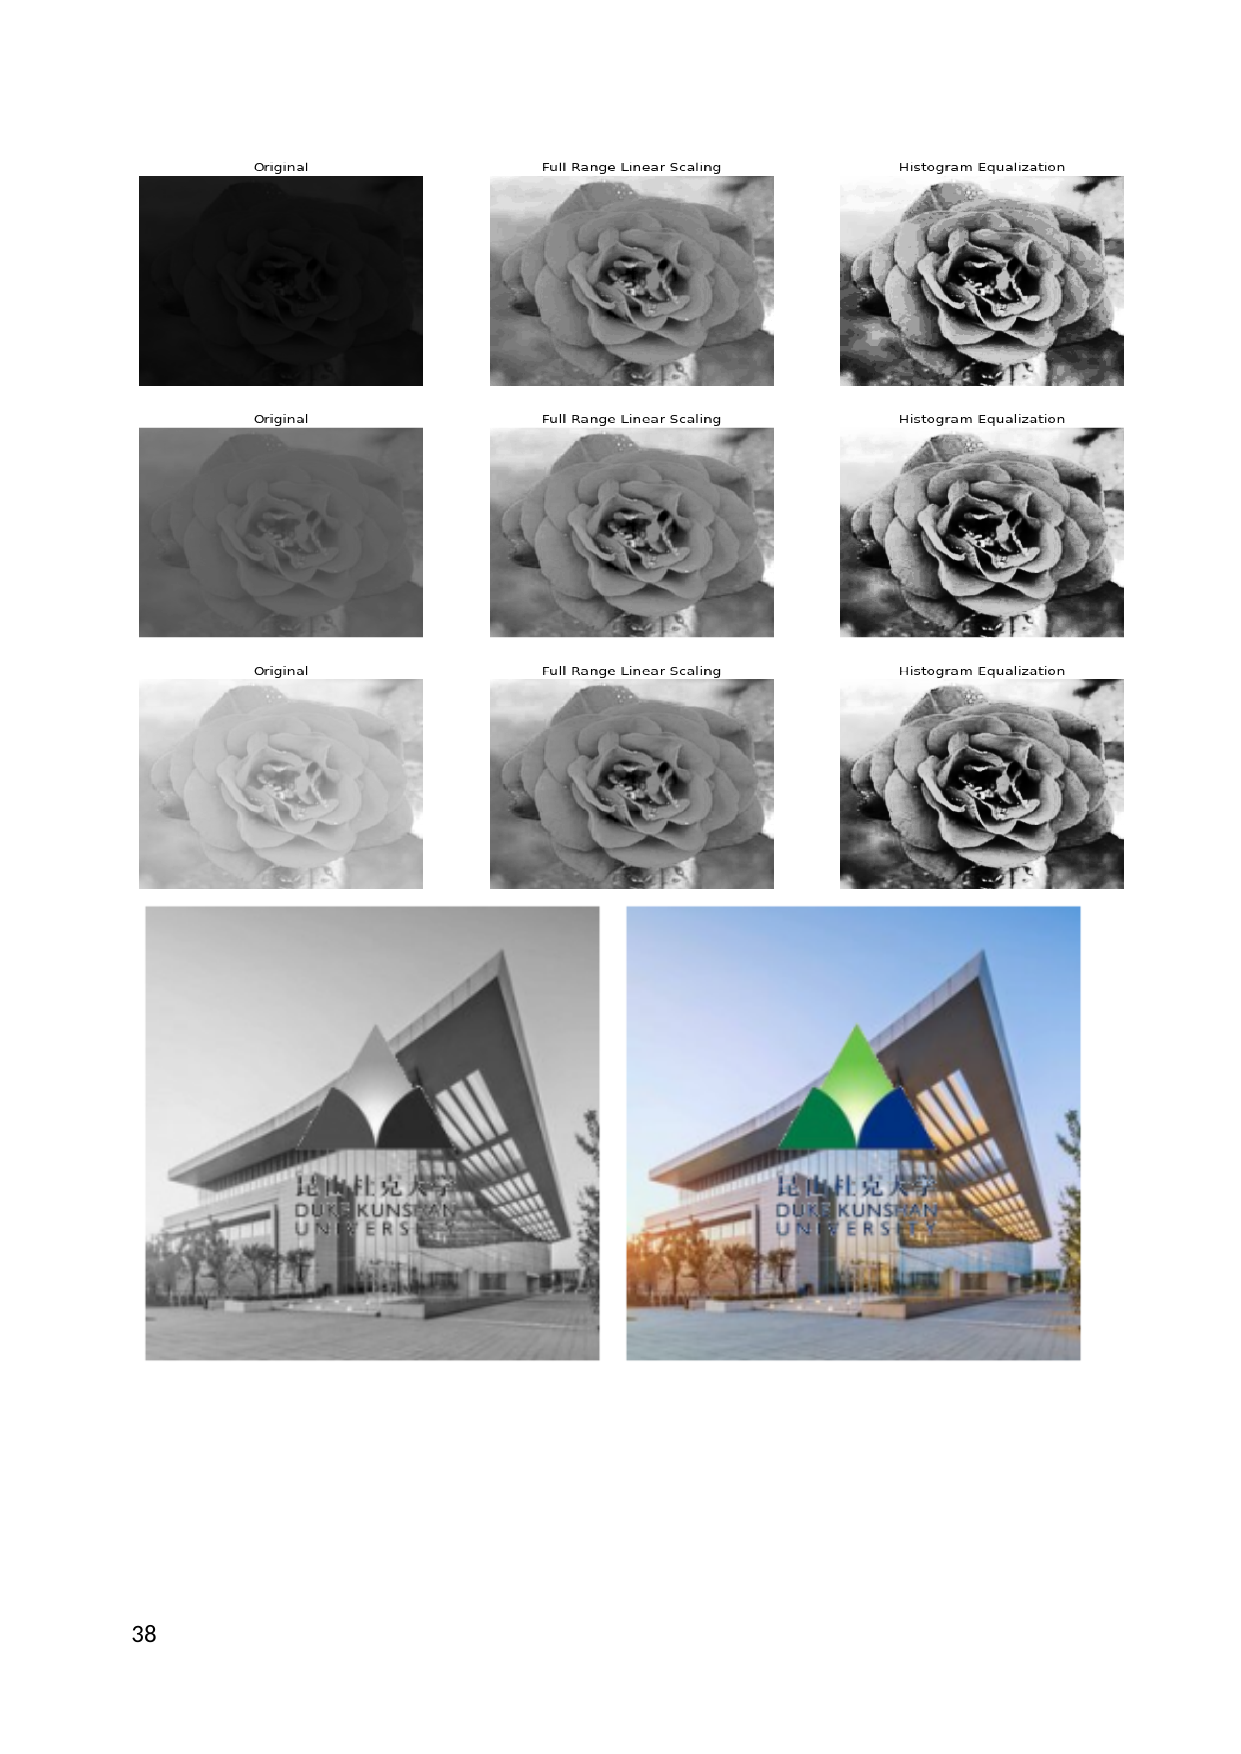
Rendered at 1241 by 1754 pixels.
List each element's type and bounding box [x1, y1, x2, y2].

picture [131, 156, 1133, 1376]
